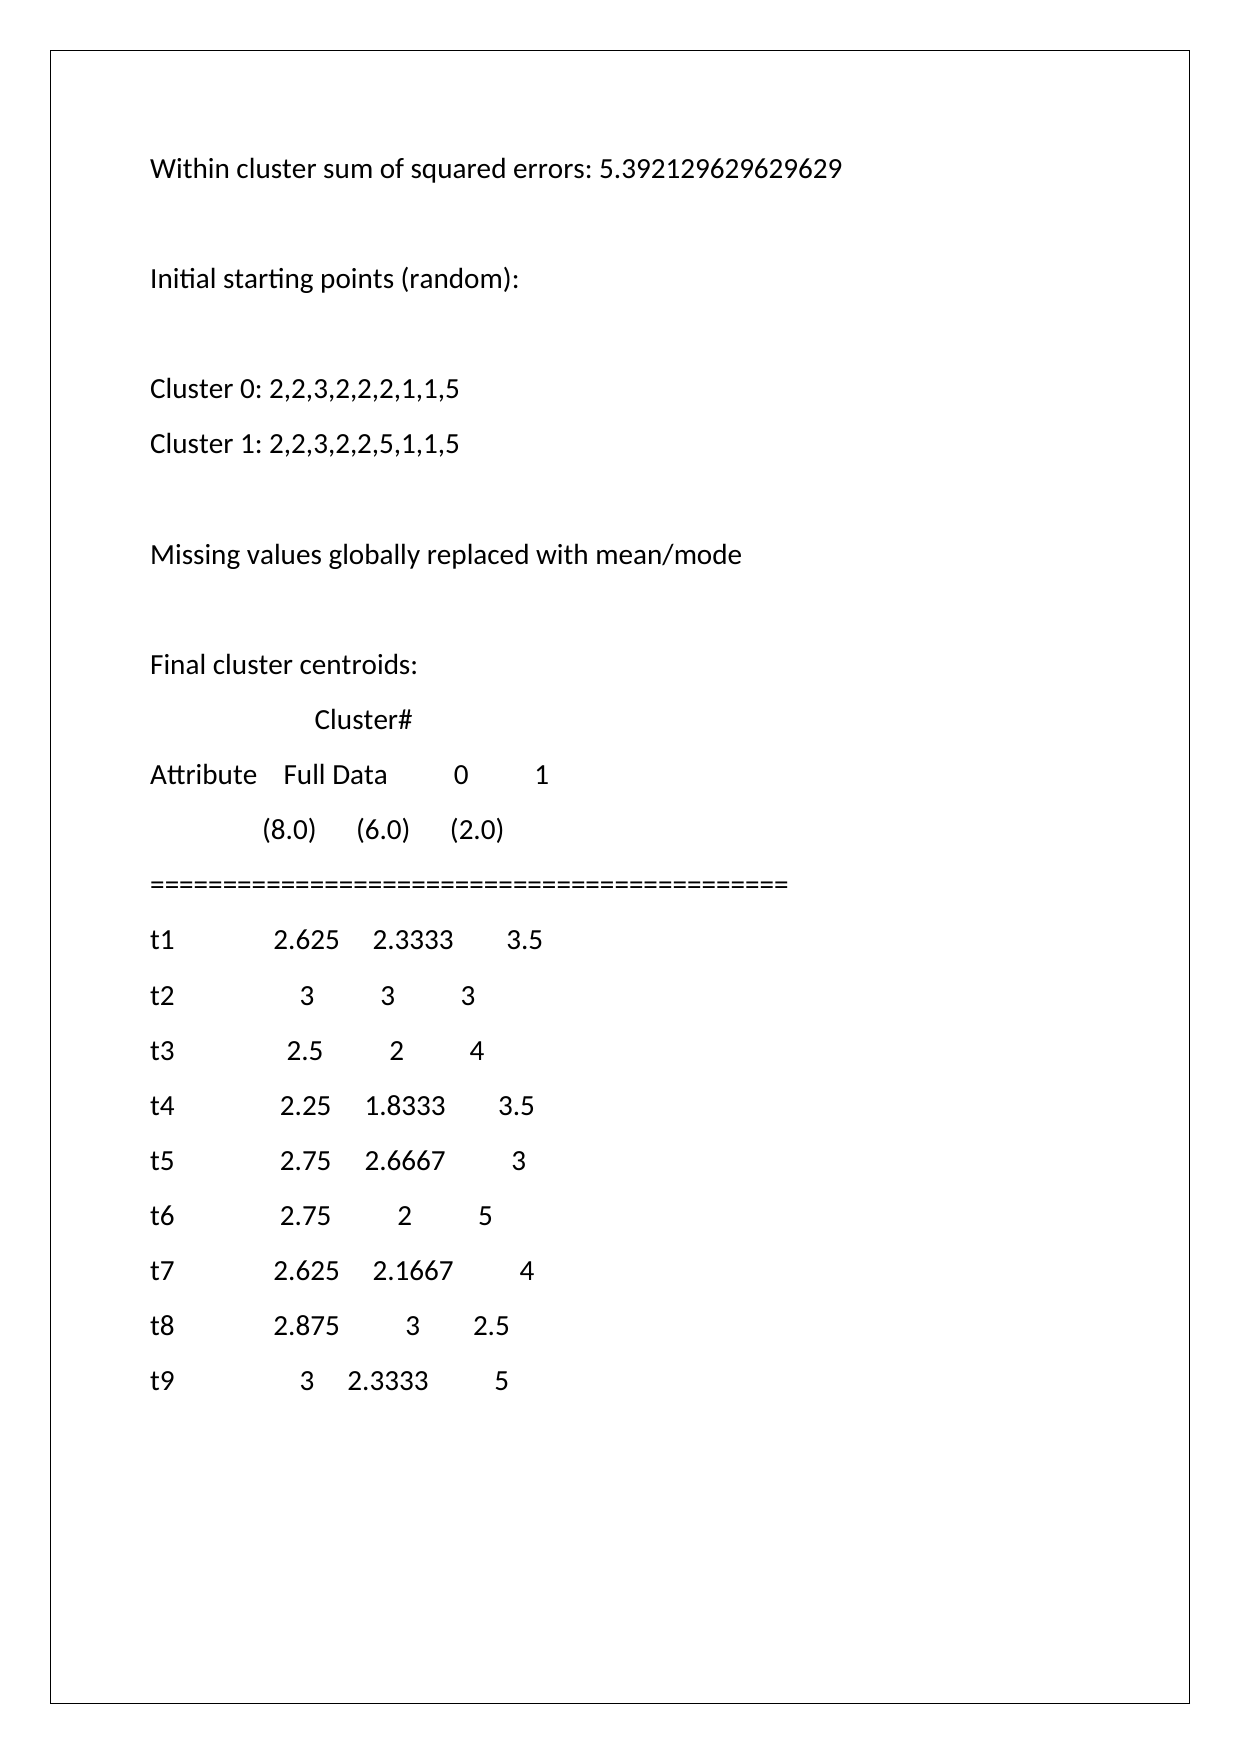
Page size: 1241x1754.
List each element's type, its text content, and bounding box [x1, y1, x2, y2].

text t4 2.25 1.8333 3.5 [150, 1087, 1090, 1122]
text t5 2.75 2.6667 3 [150, 1142, 1090, 1177]
text Cluster 0: 2,2,3,2,2,2,1,1,5 [150, 370, 1090, 406]
text Attribute Full Data 0 1 [150, 756, 1090, 792]
text t6 2.75 2 5 [150, 1197, 1090, 1233]
text t3 2.5 2 4 [150, 1032, 1090, 1067]
text Initial starting points (random): [150, 260, 1090, 296]
text Final cluster centroids: [150, 646, 1090, 682]
text Within cluster sum of squared errors: 5.392129629629629 [150, 150, 1090, 186]
text ============================================ [150, 866, 1090, 902]
text (8.0) (6.0) (2.0) [150, 811, 1090, 847]
text t1 2.625 2.3333 3.5 [150, 921, 1090, 957]
text t7 2.625 2.1667 4 [150, 1252, 1090, 1288]
text Missing values globally replaced with mean/mode [150, 536, 1090, 571]
text t2 3 3 3 [150, 977, 1090, 1012]
text t8 2.875 3 2.5 [150, 1307, 1090, 1343]
text Cluster# [150, 701, 1090, 737]
text Cluster 1: 2,2,3,2,2,5,1,1,5 [150, 426, 1090, 461]
text t9 3 2.3333 5 [150, 1362, 1090, 1398]
